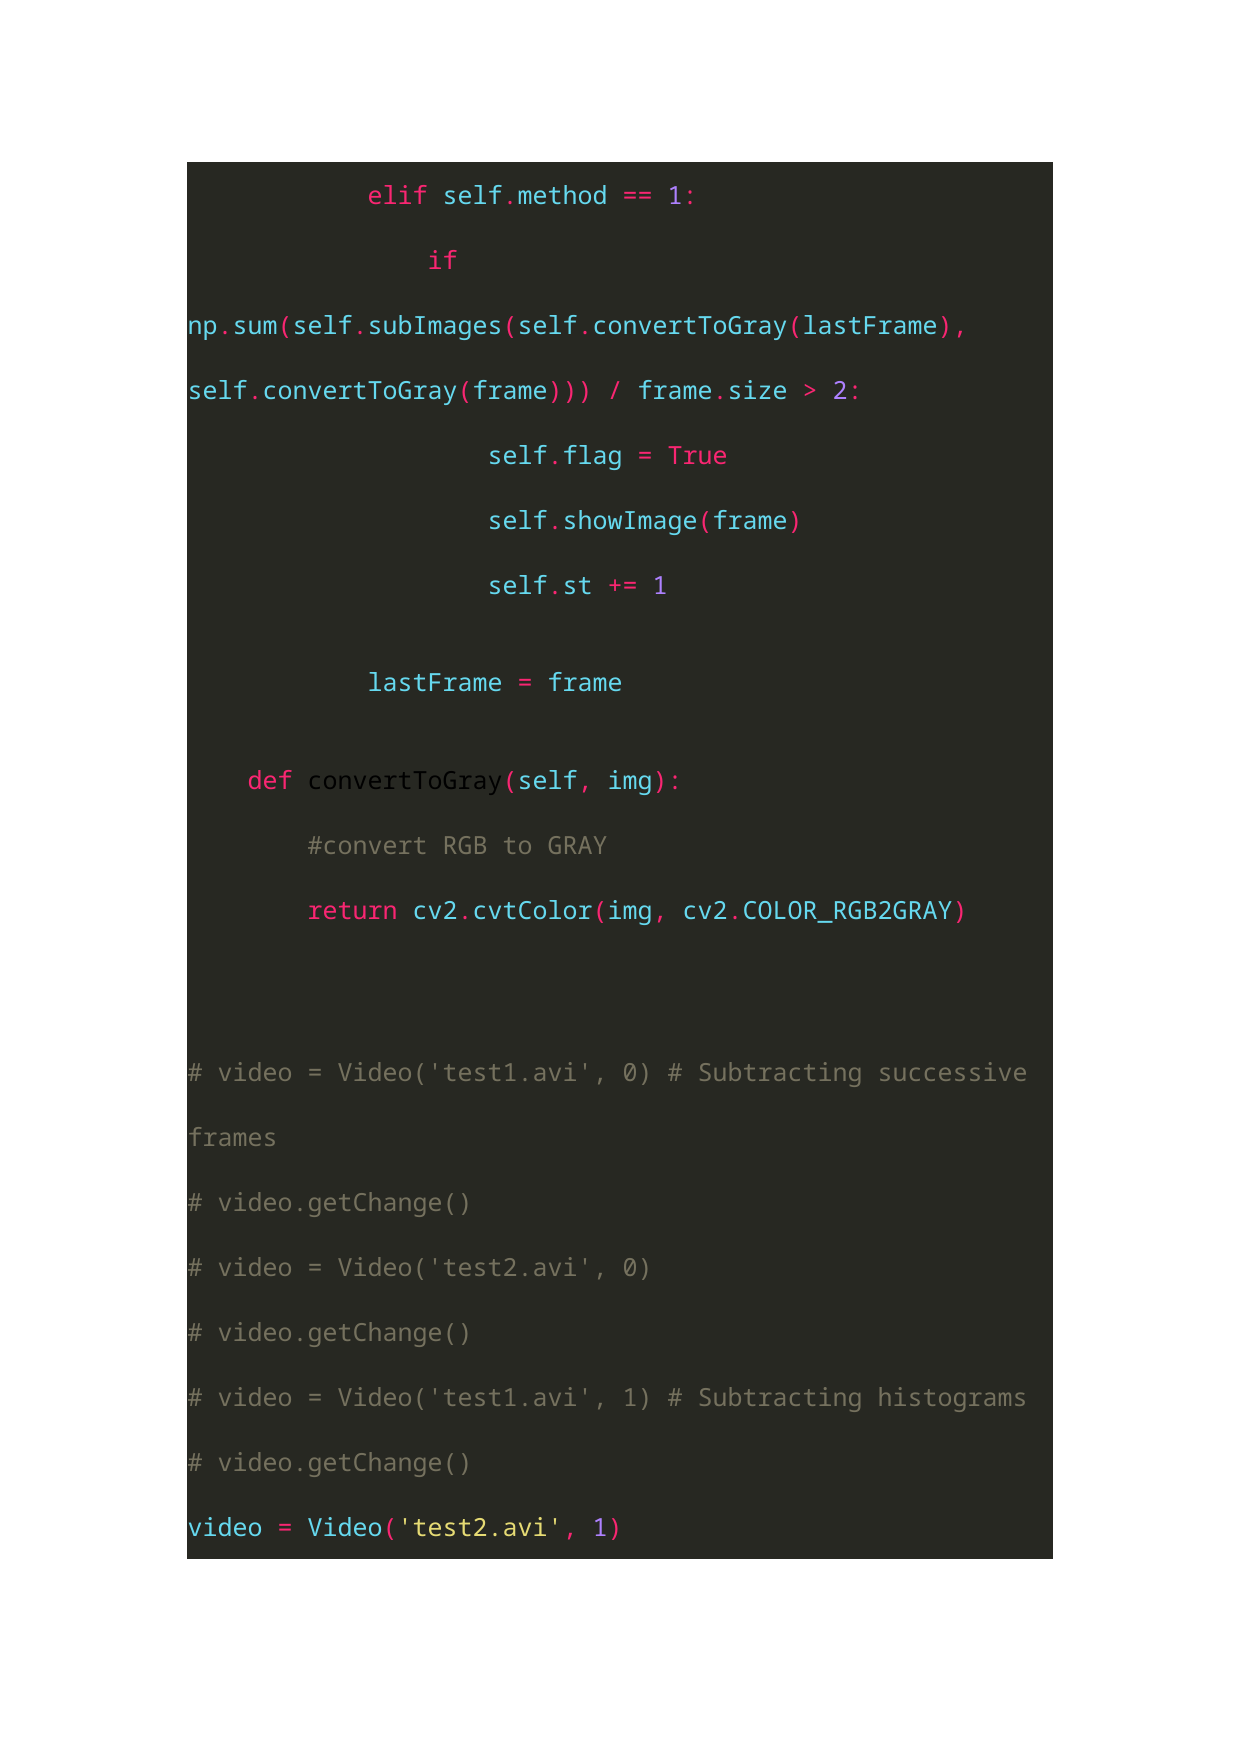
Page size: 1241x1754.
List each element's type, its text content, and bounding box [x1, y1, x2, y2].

text # video = Video('test1.avi', 0) # Subtracting successive frames [187, 1039, 1053, 1169]
text self.st += 1 [187, 552, 1053, 617]
text # video.getChange() [187, 1299, 1053, 1364]
text # video.getChange() [187, 1429, 1053, 1494]
text if np.sum(self.subImages(self.convertToGray(lastFrame), self.convertToGray(frame))) / frame.size > 2: [187, 227, 1053, 422]
text self.showImage(frame) [187, 487, 1053, 552]
text return cv2.cvtColor(img, cv2.COLOR_RGB2GRAY) [187, 877, 1053, 942]
text #convert RGB to GRAY [187, 812, 1053, 877]
text video = Video('test2.avi', 1) [187, 1494, 1053, 1559]
text self.flag = True [187, 422, 1053, 487]
text elif self.method == 1: [187, 162, 1053, 227]
text # video = Video('test1.avi', 1) # Subtracting histograms [187, 1364, 1053, 1429]
text lastFrame = frame [187, 649, 1053, 714]
text # video = Video('test2.avi', 0) [187, 1234, 1053, 1299]
text # video.getChange() [187, 1169, 1053, 1234]
text def convertToGray(self, img): [187, 747, 1053, 812]
